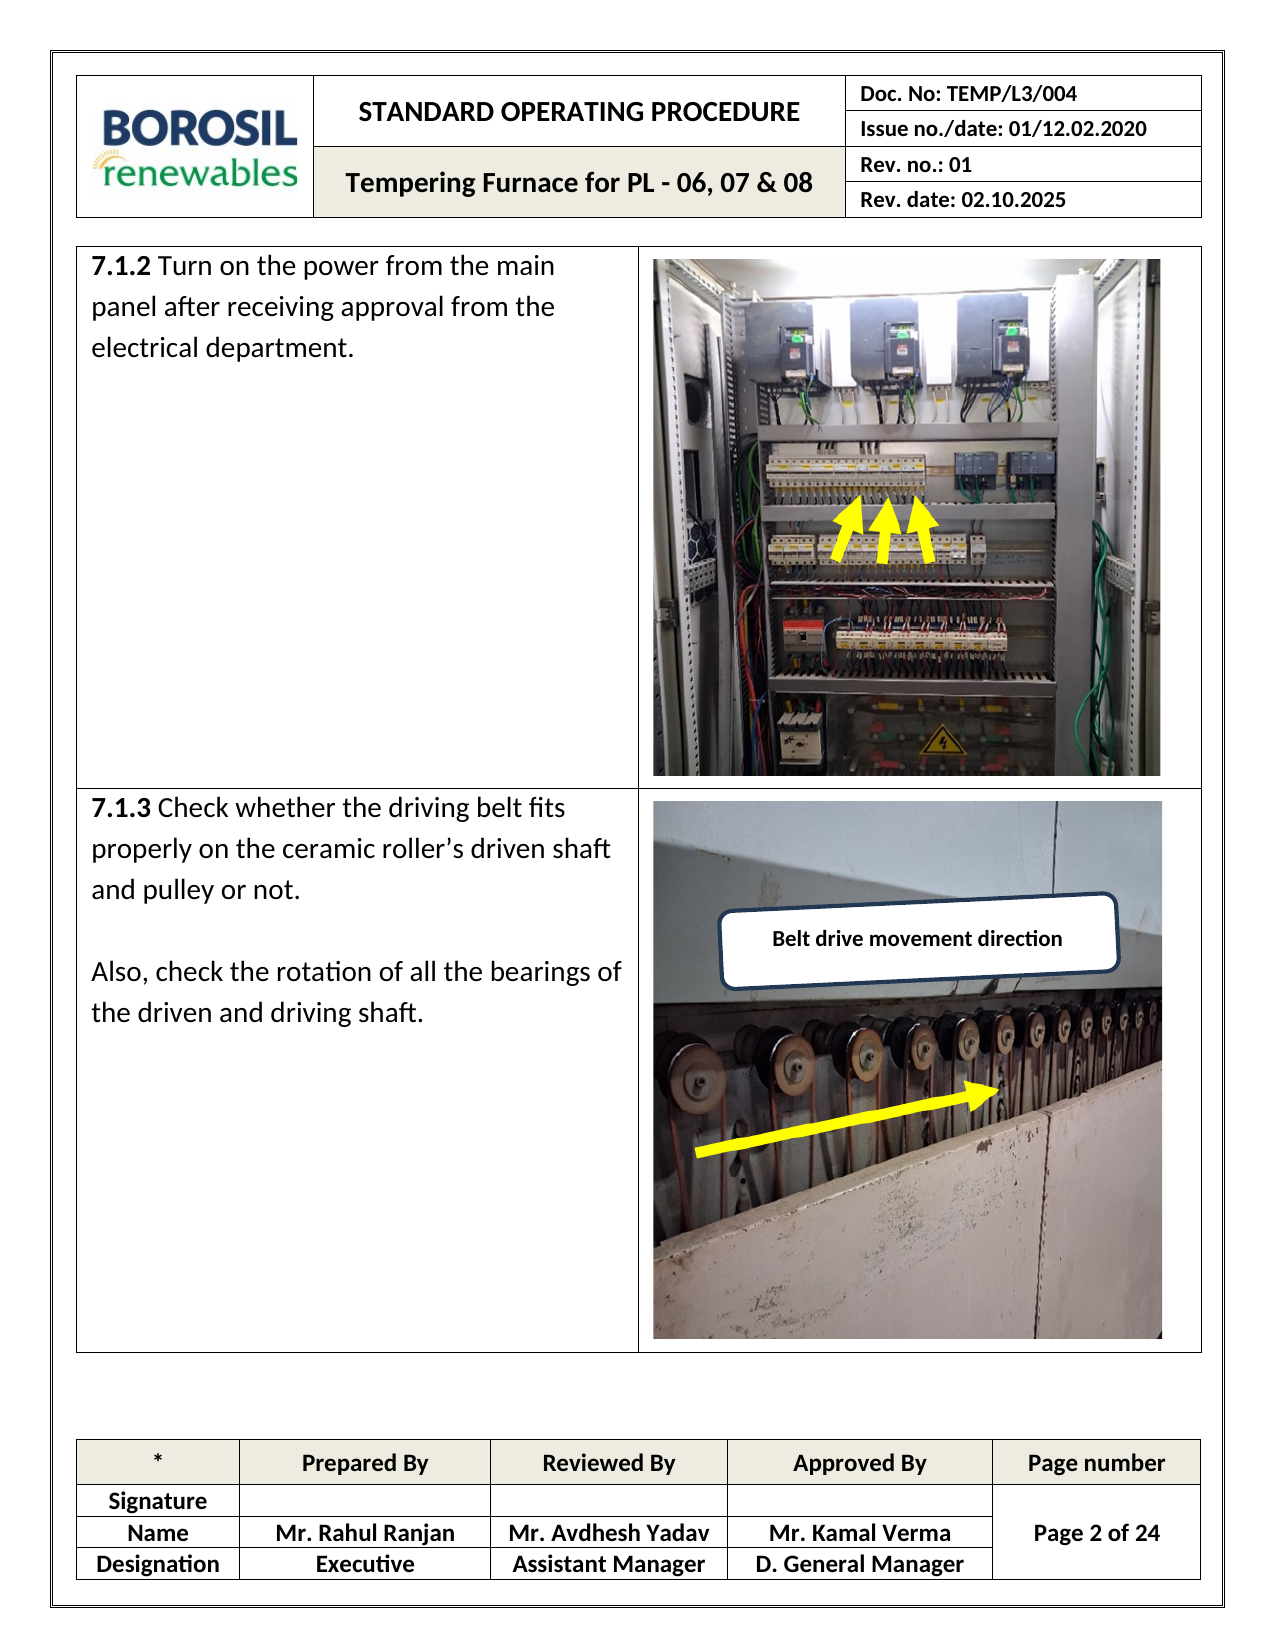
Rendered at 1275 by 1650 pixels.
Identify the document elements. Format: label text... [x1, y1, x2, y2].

table_cell 7.1.3 Check whether the driving belt fits properly on the ceramic roller’s driven shaft and pulley or not. Also, check the rotation of all the bearings of the driven and driving shaft. [77, 789, 638, 1352]
picture [92, 95, 298, 198]
table_cell [639, 247, 1201, 788]
picture [653, 801, 1163, 1339]
picture [653, 259, 1161, 776]
table_cell [639, 789, 1201, 1352]
table_cell 7.1.2 Turn on the power from the main panel after receiving approval from the electrical department. [77, 247, 638, 788]
